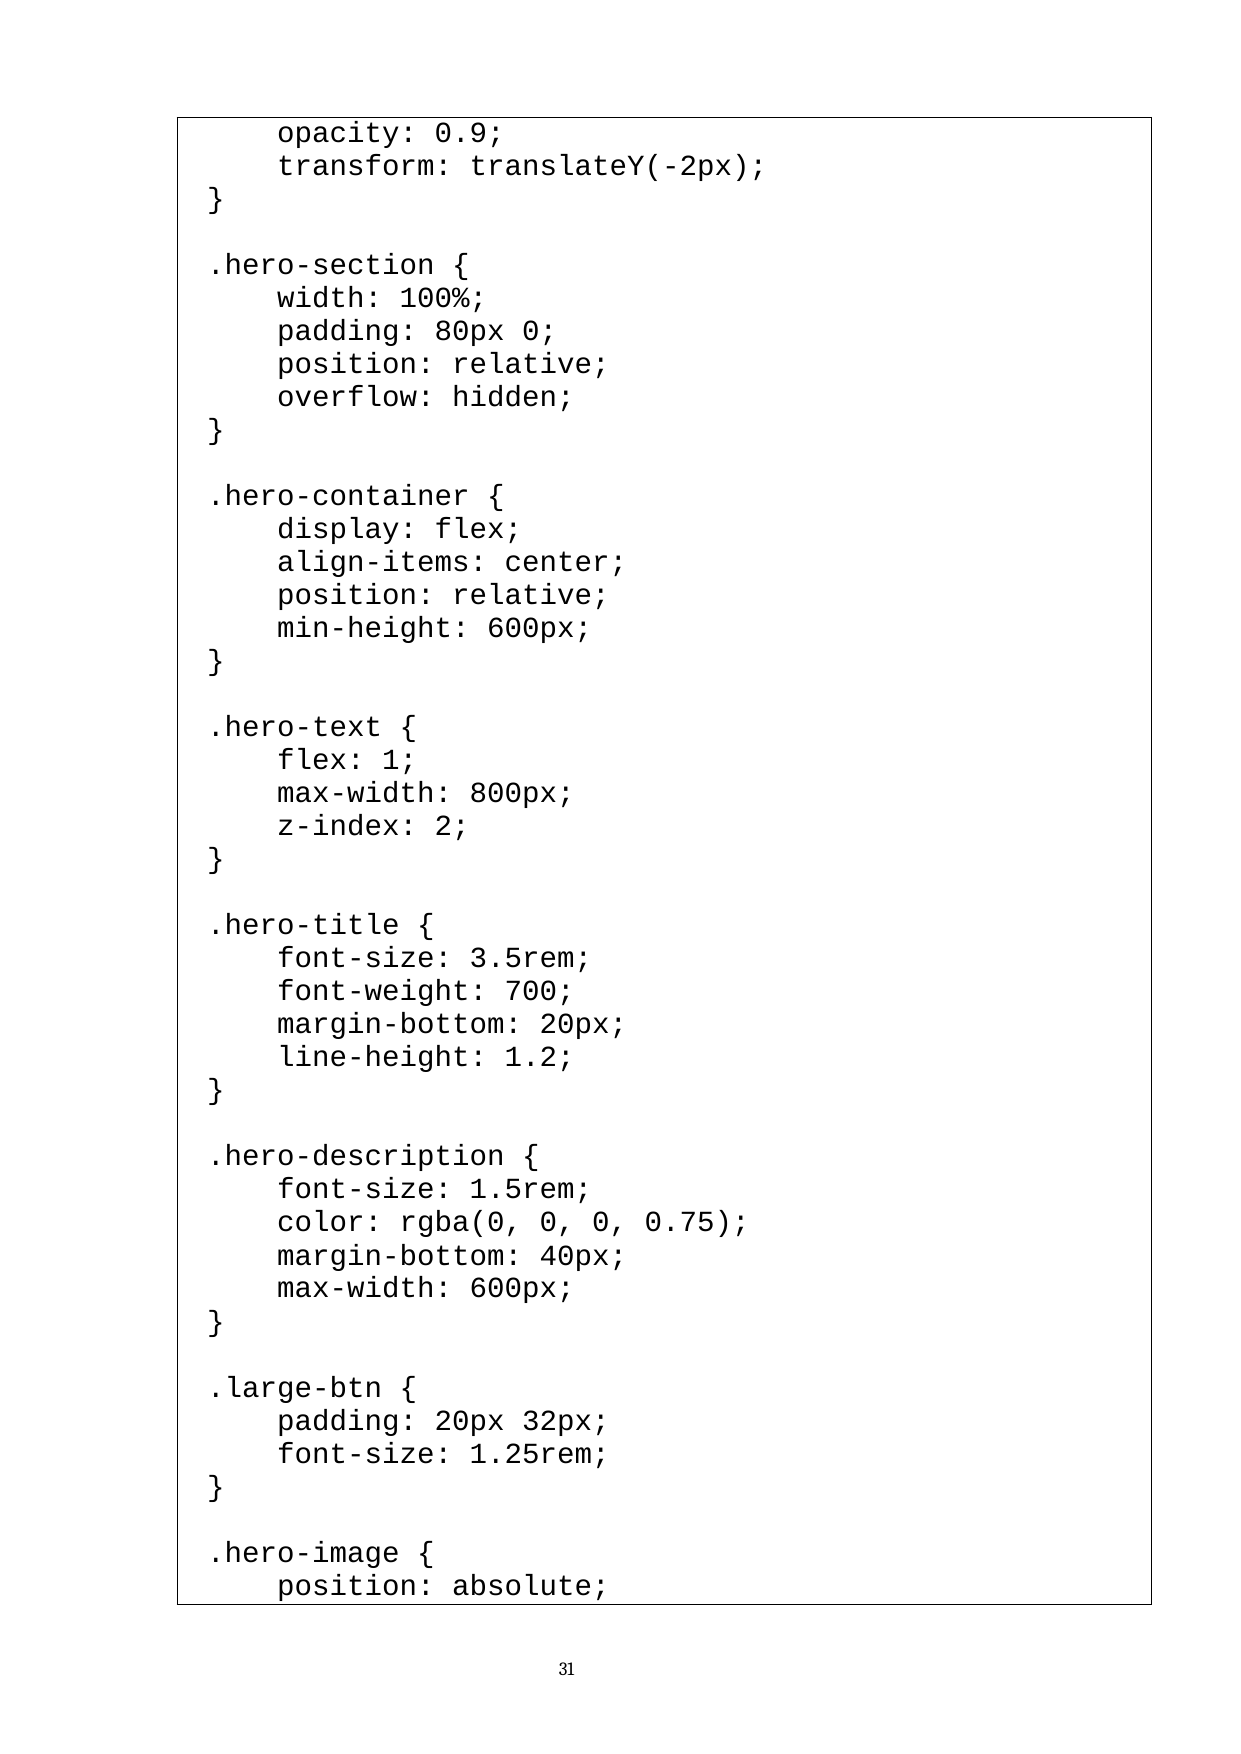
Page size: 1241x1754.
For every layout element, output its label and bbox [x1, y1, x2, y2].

table_header [178, 118, 1151, 1604]
